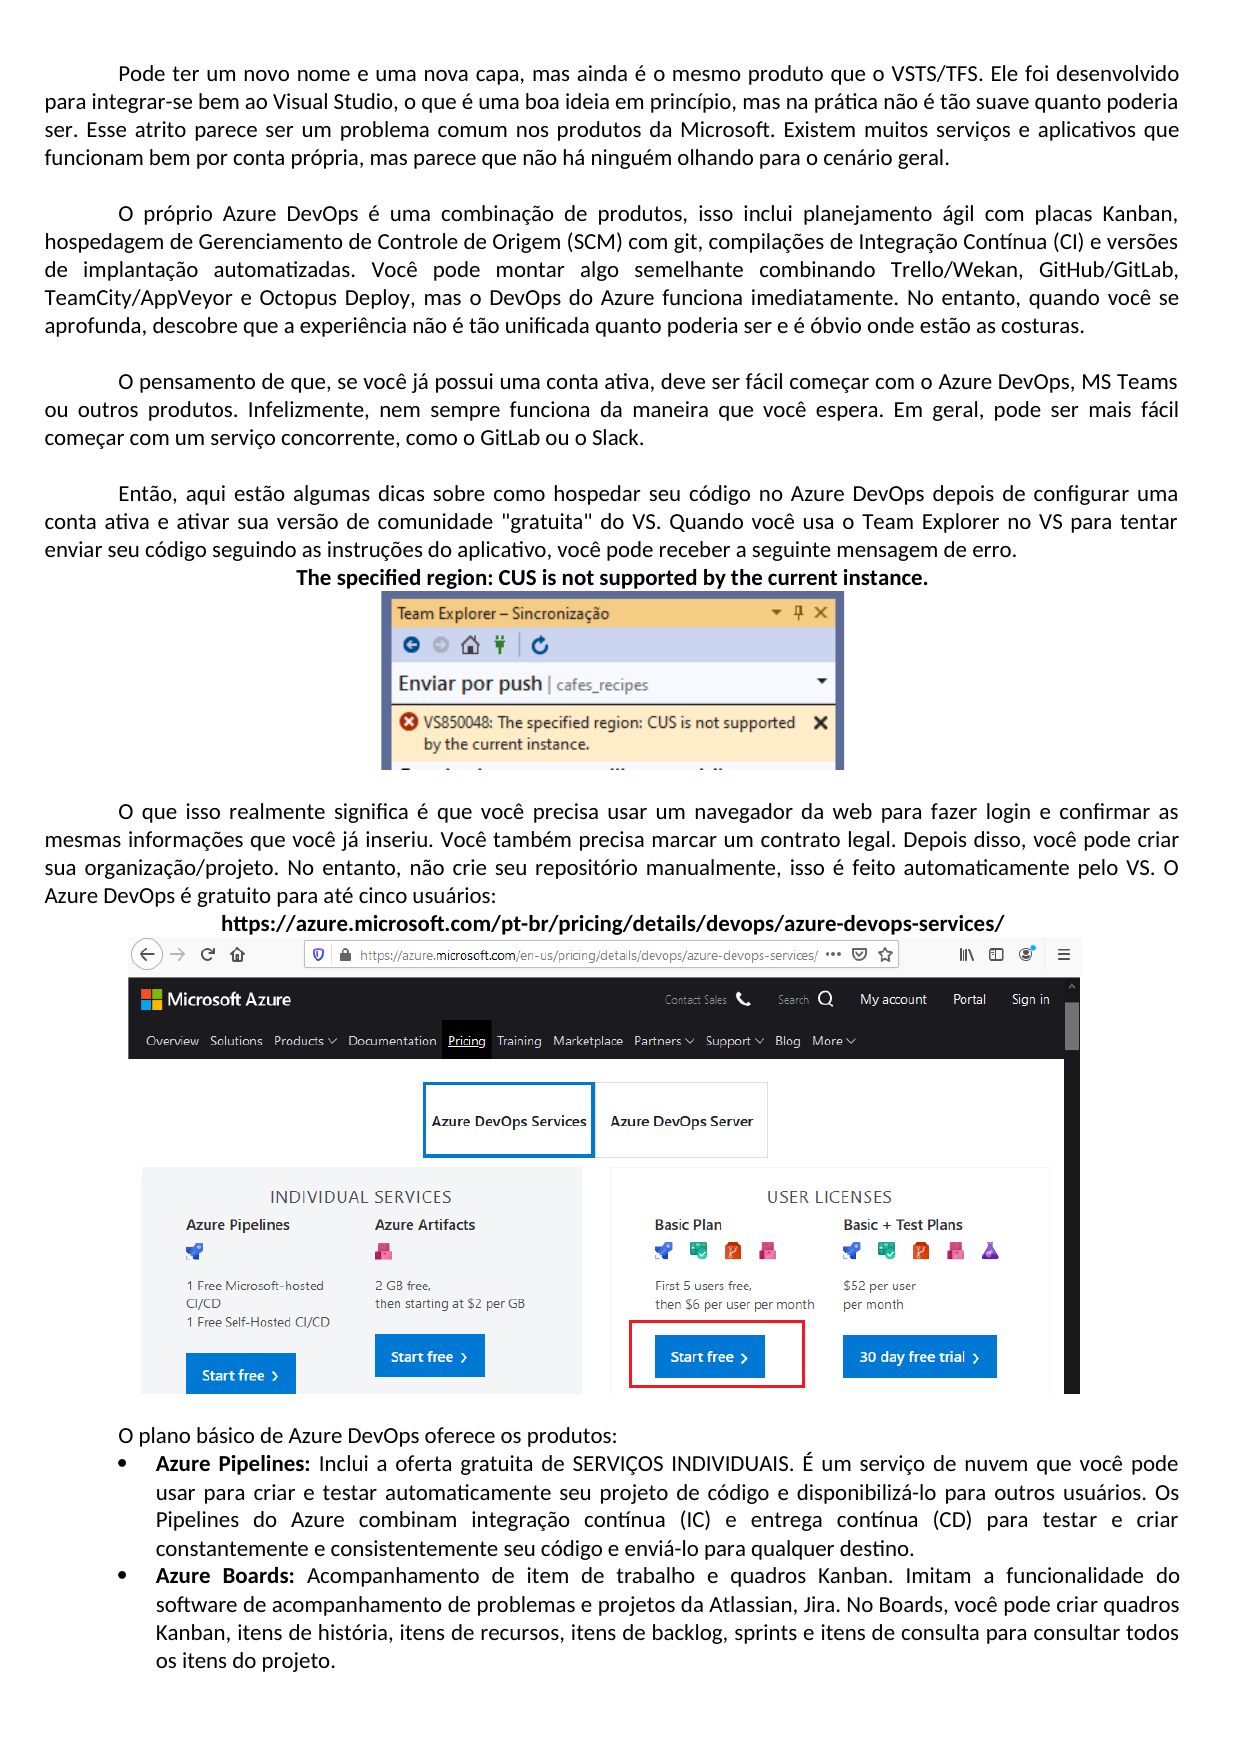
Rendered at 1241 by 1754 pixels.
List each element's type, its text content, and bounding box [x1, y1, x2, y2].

text Então, aqui estão algumas dicas sobre como hospedar seu código no Azure DevOps depois de configurar uma conta ativa e ativar sua versão de comunidade "gratuita" do VS. Quando você usa o Team Explorer no VS para tentar enviar seu código seguindo as instruções do aplicativo, você pode receber a seguinte mensagem de erro. [44, 479, 1181, 563]
list Azure Boards: Acompanhamento de item de trabalho e quadros Kanban. Imitam a funcionalidade do software de acompanhamento de problemas e projetos da Atlassian, Jira. No Boards, você pode criar quadros Kanban, itens de história, itens de recursos, itens de backlog, sprints e itens de consulta para consultar todos os itens do projeto. [118, 1562, 1181, 1674]
text O próprio Azure DevOps é uma combinação de produtos, isso inclui planejamento ágil com placas Kanban, hospedagem de Gerenciamento de Controle de Origem (SCM) com git, compilações de Integração Contínua (CI) e versões de implantação automatizadas. Você pode montar algo semelhante combinando Trello/Wekan, GitHub/GitLab, TeamCity/AppVeyor e Octopus Deploy, mas o DevOps do Azure funciona imediatamente. No entanto, quando você se aprofunda, descobre que a experiência não é tão unificada quanto poderia ser e é óbvio onde estão as costuras. [44, 199, 1181, 339]
text O pensamento de que, se você já possui uma conta ativa, deve ser fácil começar com o Azure DevOps, MS Teams ou outros produtos. Infelizmente, nem sempre funciona da maneira que você espera. Em geral, pode ser mais fácil começar com um serviço concorrente, como o GitLab ou o Slack. [44, 367, 1181, 451]
list Azure Pipelines: Inclui a oferta gratuita de SERVIÇOS INDIVIDUAIS. É um serviço de nuvem que você pode usar para criar e testar automaticamente seu projeto de código e disponibilizá-lo para outros usuários. Os Pipelines do Azure combinam integração contínua (IC) e entrega contínua (CD) para testar e criar constantemente e consistentemente seu código e enviá-lo para qualquer destino. [118, 1449, 1181, 1562]
text The specified region: CUS is not supported by the current instance. [44, 563, 1181, 591]
text O que isso realmente significa é que você precisa usar um navegador da web para fazer login e confirmar as mesmas informações que você já inseriu. Você também precisa marcar um contrato legal. Depois disso, você pode criar sua organização/projeto. No entanto, não crie seu repositório manualmente, isso é feito automaticamente pelo VS. O Azure DevOps é gratuito para até cinco usuários: [44, 797, 1181, 909]
picture [381, 591, 845, 770]
text Pode ter um novo nome e uma nova capa, mas ainda é o mesmo produto que o VSTS/TFS. Ele foi desenvolvido para integrar-se bem ao Visual Studio, o que é uma boa ideia em princípio, mas na prática não é tão suave quanto poderia ser. Esse atrito parece ser um problema comum nos produtos da Microsoft. Existem muitos serviços e aplicativos que funcionam bem por conta própria, mas parece que não há ninguém olhando para o cenário geral. [44, 59, 1181, 171]
text https://azure.microsoft.com/pt-br/pricing/details/devops/azure-devops-services/ [44, 909, 1181, 937]
text O plano básico de Azure DevOps oferece os produtos: [44, 1422, 1181, 1449]
picture [128, 937, 1098, 1394]
